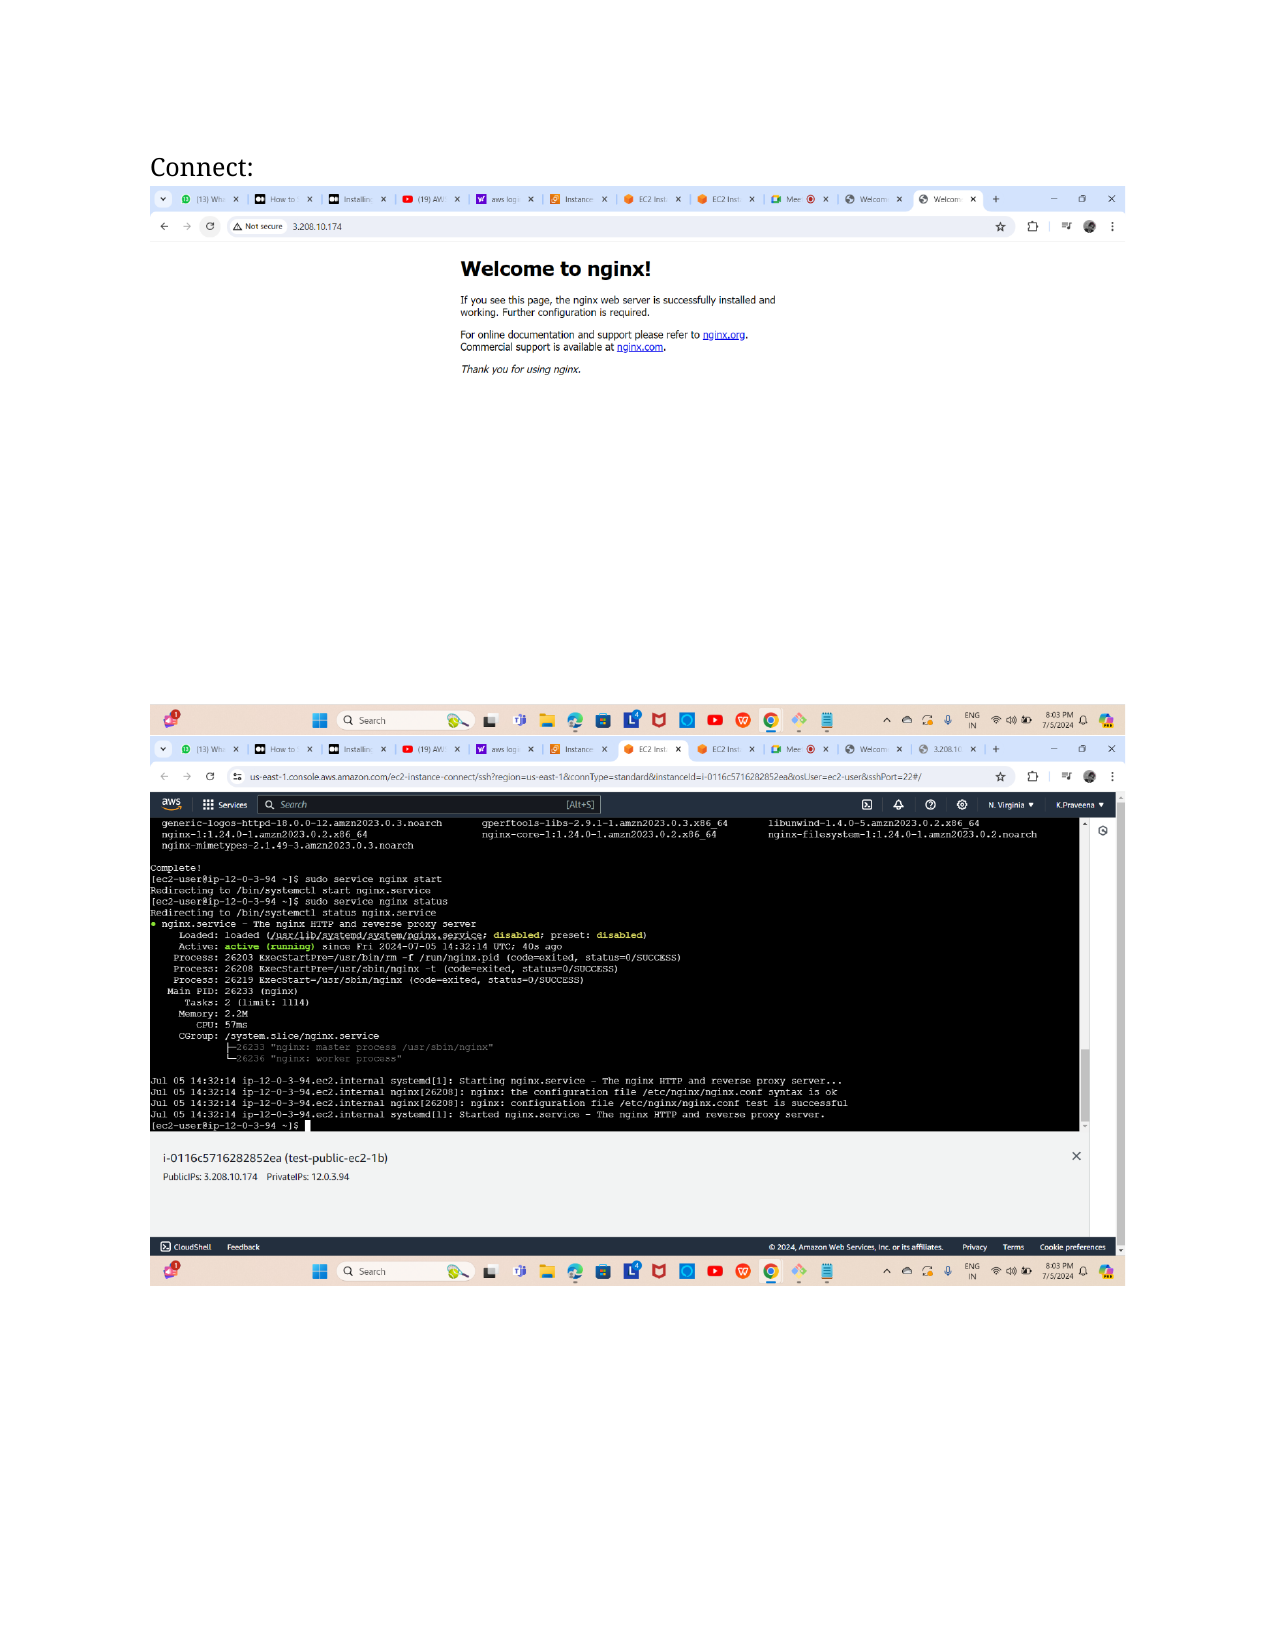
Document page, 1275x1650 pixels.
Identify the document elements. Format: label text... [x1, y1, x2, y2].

text Connect: [150, 150, 1125, 186]
picture [150, 736, 1125, 1286]
picture [150, 186, 1125, 735]
